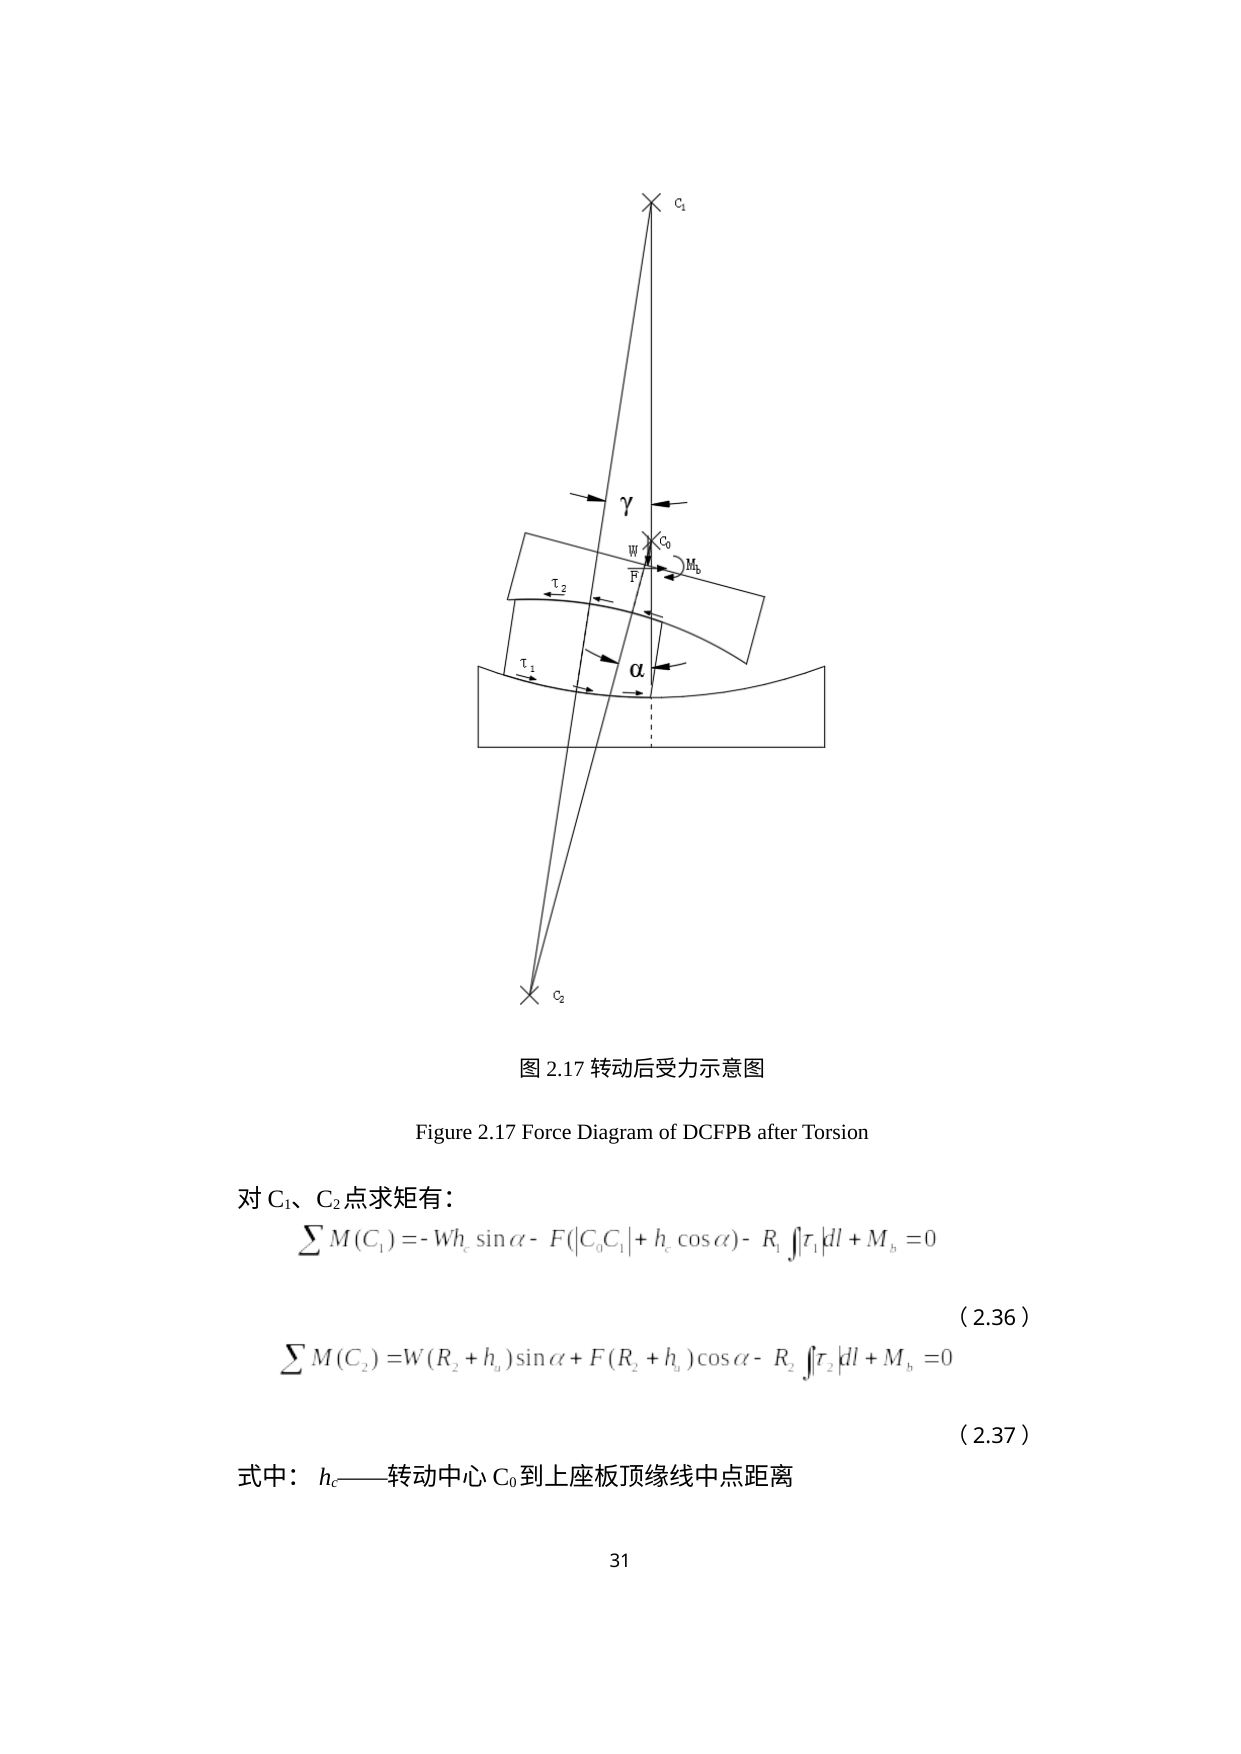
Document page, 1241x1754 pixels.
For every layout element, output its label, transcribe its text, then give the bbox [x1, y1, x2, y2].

text 式中： hc——转动中心C0到上座板顶缘线中点距离 [187, 1454, 1053, 1494]
picture [344, 161, 896, 1011]
text 对C1、C2点求矩有： [187, 1176, 1053, 1216]
